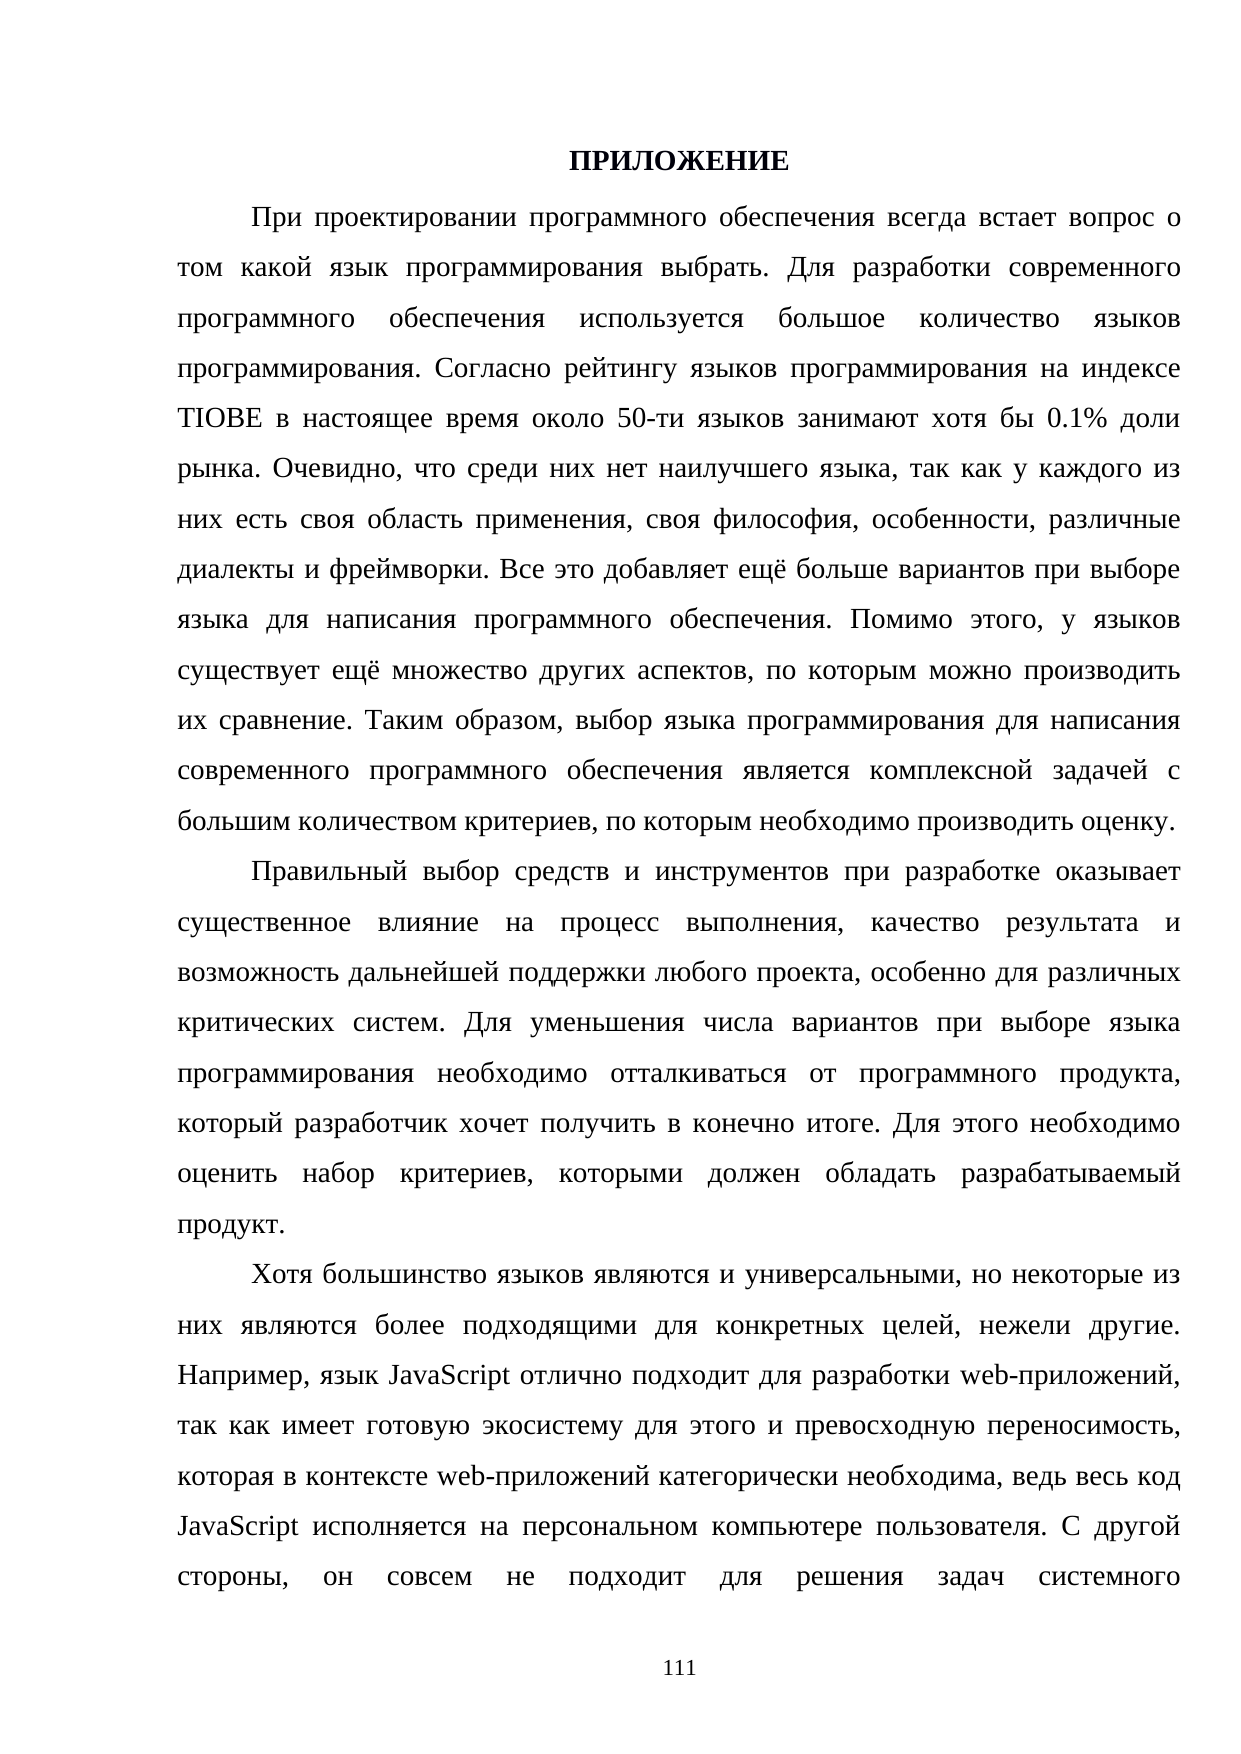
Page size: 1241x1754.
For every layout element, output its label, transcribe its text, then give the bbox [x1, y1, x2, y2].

text ​Правильный выбор средств и инструментов при разработке оказывает существенное влияние на процесс выполнения, качество результата и возможность дальнейшей поддержки любого проекта, особенно для различных критических систем. Для уменьшения числа вариантов при выборе языка программирования необходимо отталкиваться от программного продукта, который разработчик хочет получить в конечно итоге. Для этого необходимо оценить набор критериев, которыми должен обладать разрабатываемый продукт. [177, 853, 1182, 1239]
text При проектировании программного обеспечения всегда встает вопрос о том какой язык программирования выбрать. Для разработки современного программного обеспечения используется большое количество языков программирования. Согласно рейтингу языков программирования на индексе TIOBE в настоящее время около 50-ти языков занимают хотя бы 0.1% доли рынка. Очевидно, что среди них нет наилучшего языка, так как у каждого из них есть своя область применения, своя философия, особенности, различные диалекты и фреймворки. Все это добавляет ещё больше вариантов при выборе языка для написания программного обеспечения. Помимо этого, у языков существует ещё множество других аспектов, по которым можно производить их сравнение. Таким образом, выбор языка программирования для написания современного программного обеспечения является комплексной задачей с большим количеством критериев, по которым необходимо производить оценку. [177, 199, 1182, 836]
text ПРИЛОЖЕНИЕ [177, 143, 1182, 177]
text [177, 1256, 1182, 1592]
